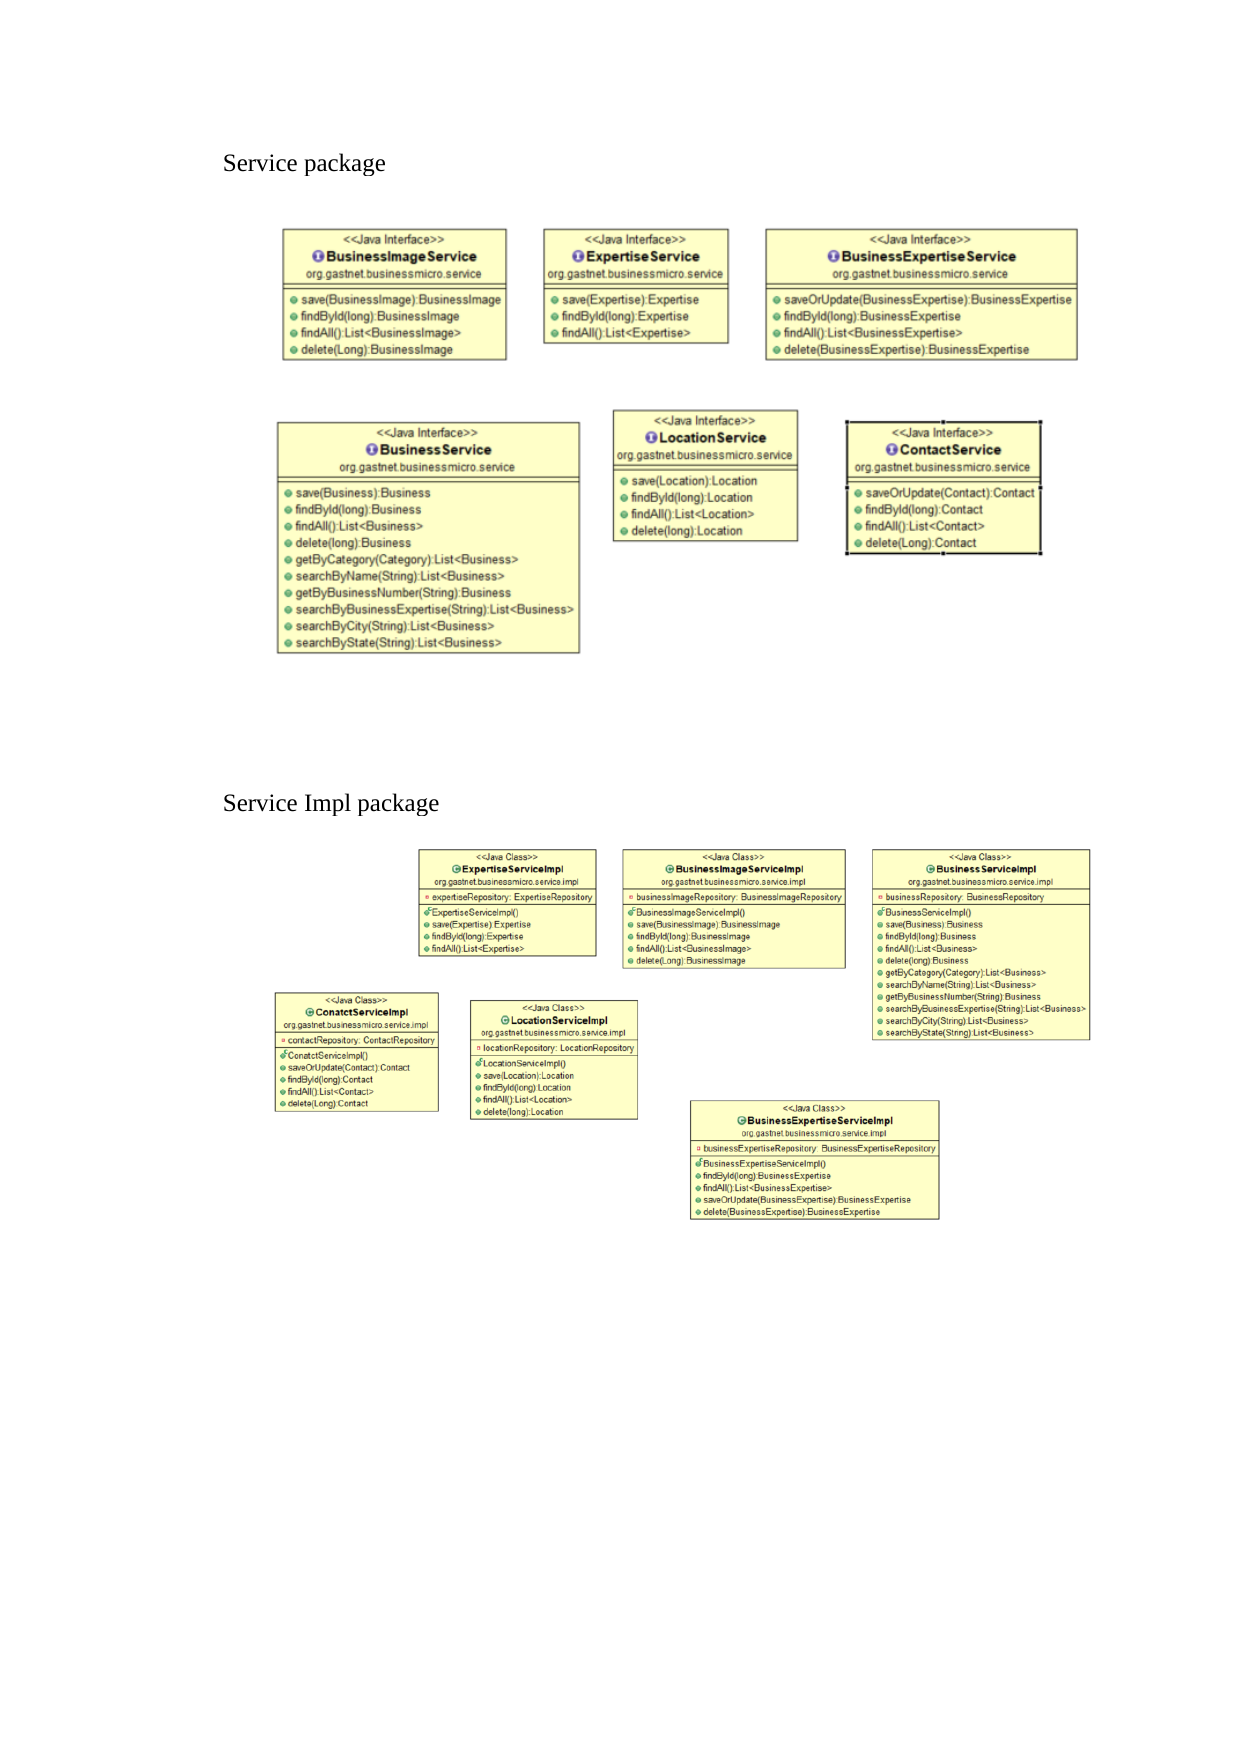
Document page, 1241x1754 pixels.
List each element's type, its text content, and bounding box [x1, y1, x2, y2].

picture [222, 816, 1168, 1284]
picture [222, 176, 1168, 731]
text Service package [148, 148, 1092, 176]
text Service Impl package [148, 788, 1092, 817]
